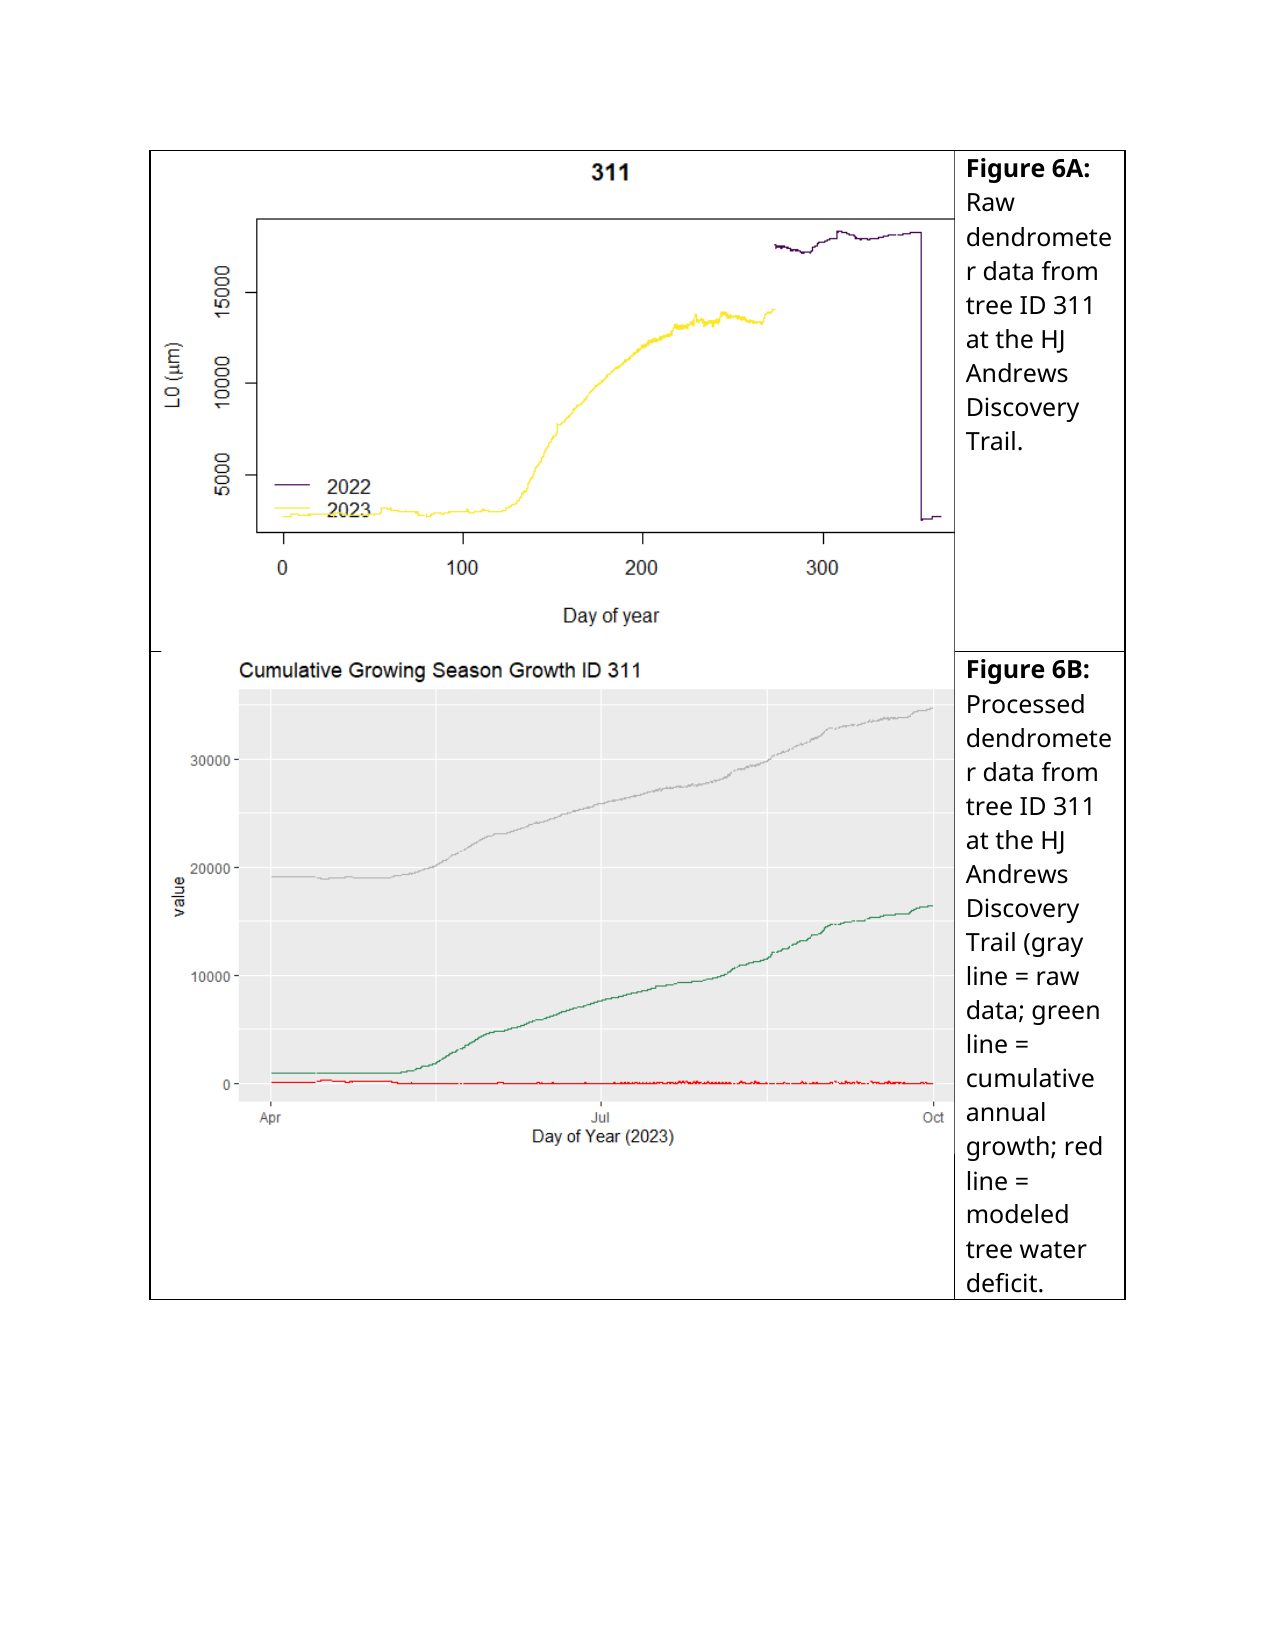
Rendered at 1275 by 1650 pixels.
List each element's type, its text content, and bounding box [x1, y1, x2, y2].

picture [161, 151, 955, 1154]
table_cell Figure 6B: Processed dendrometer data from tree ID 311 at the HJ Andrews Discovery Trail (gray line = raw data; green line = cumulative annual growth; red line = modeled tree water deficit. [955, 652, 1124, 1299]
table_cell [151, 652, 954, 1299]
table_header [151, 151, 161, 651]
table_header Figure 6A: Raw dendrometer data from tree ID 311 at the HJ Andrews Discovery Trail. [955, 151, 1124, 651]
